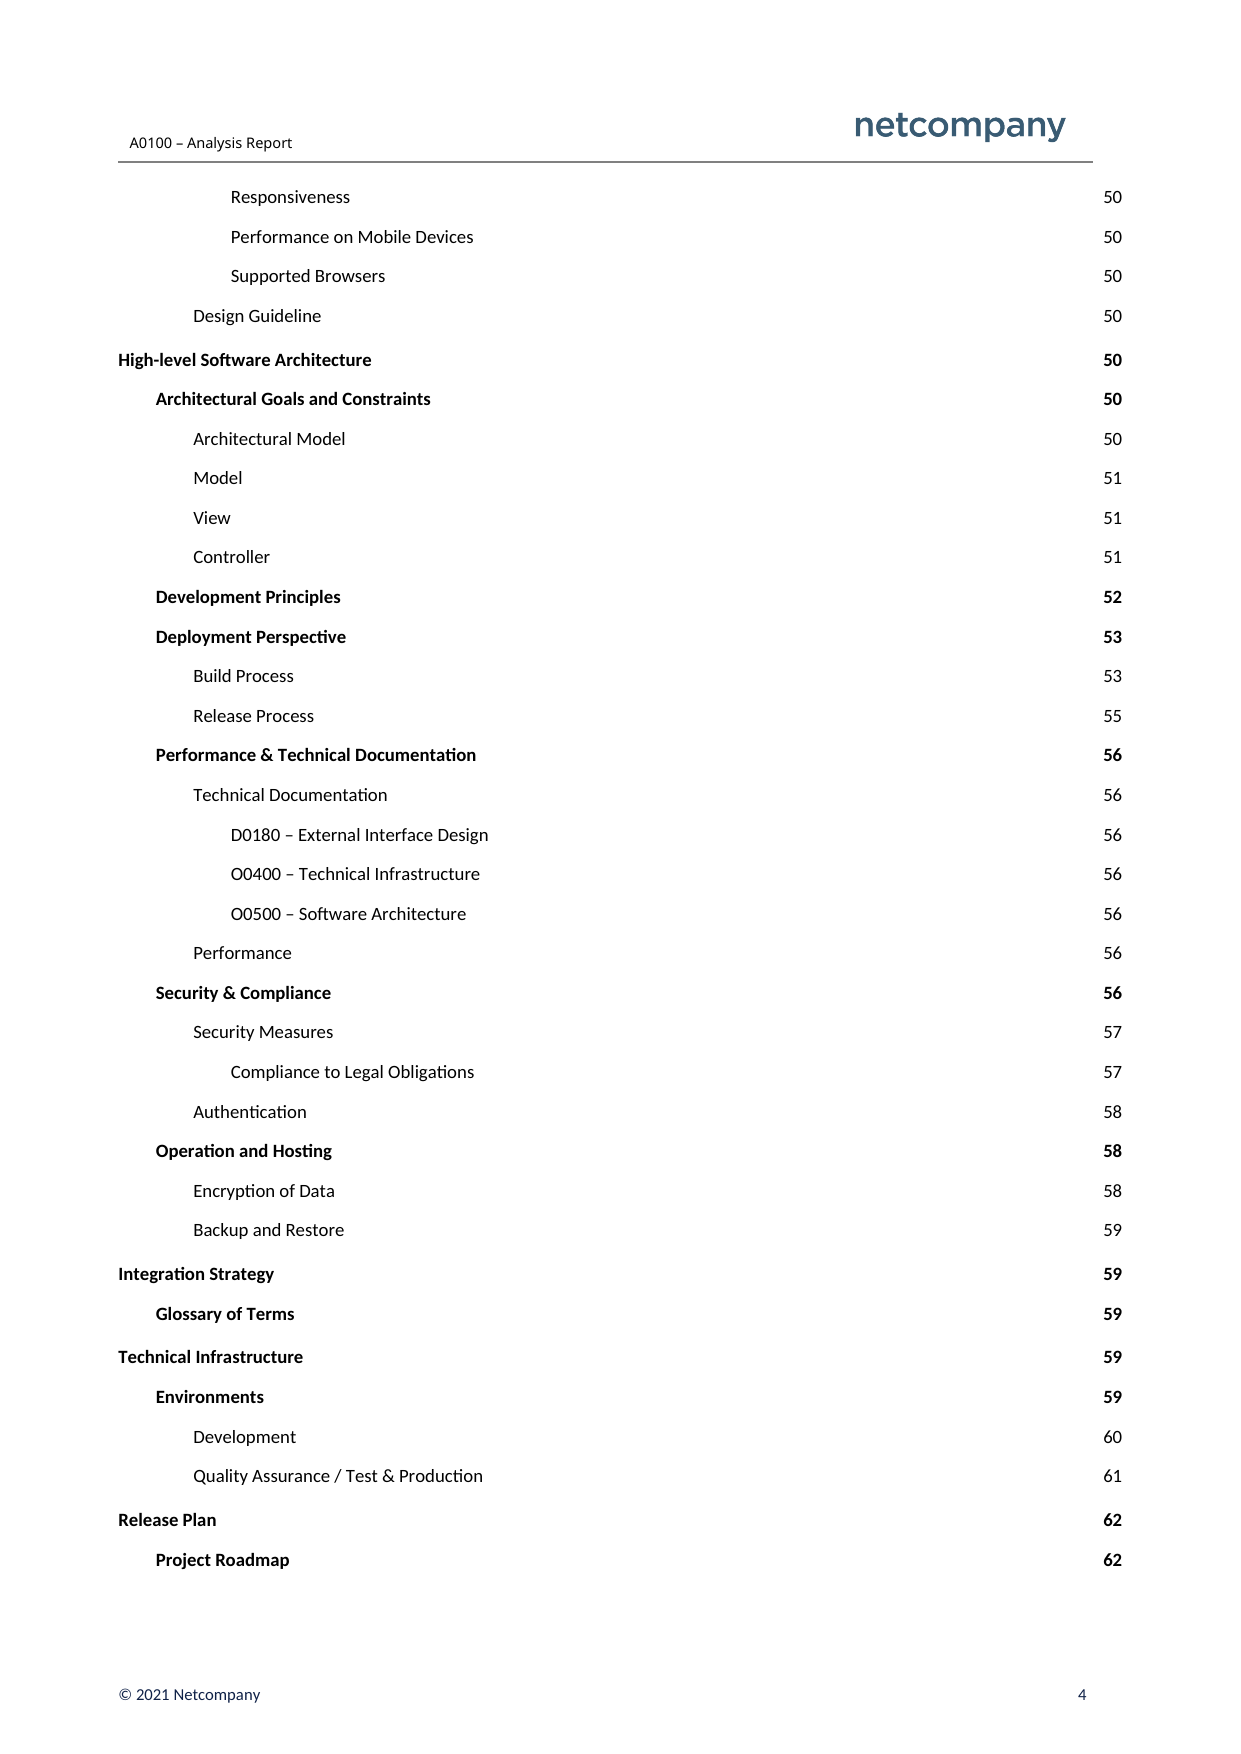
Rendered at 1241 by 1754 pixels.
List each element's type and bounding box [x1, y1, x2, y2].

picture [838, 102, 1083, 150]
